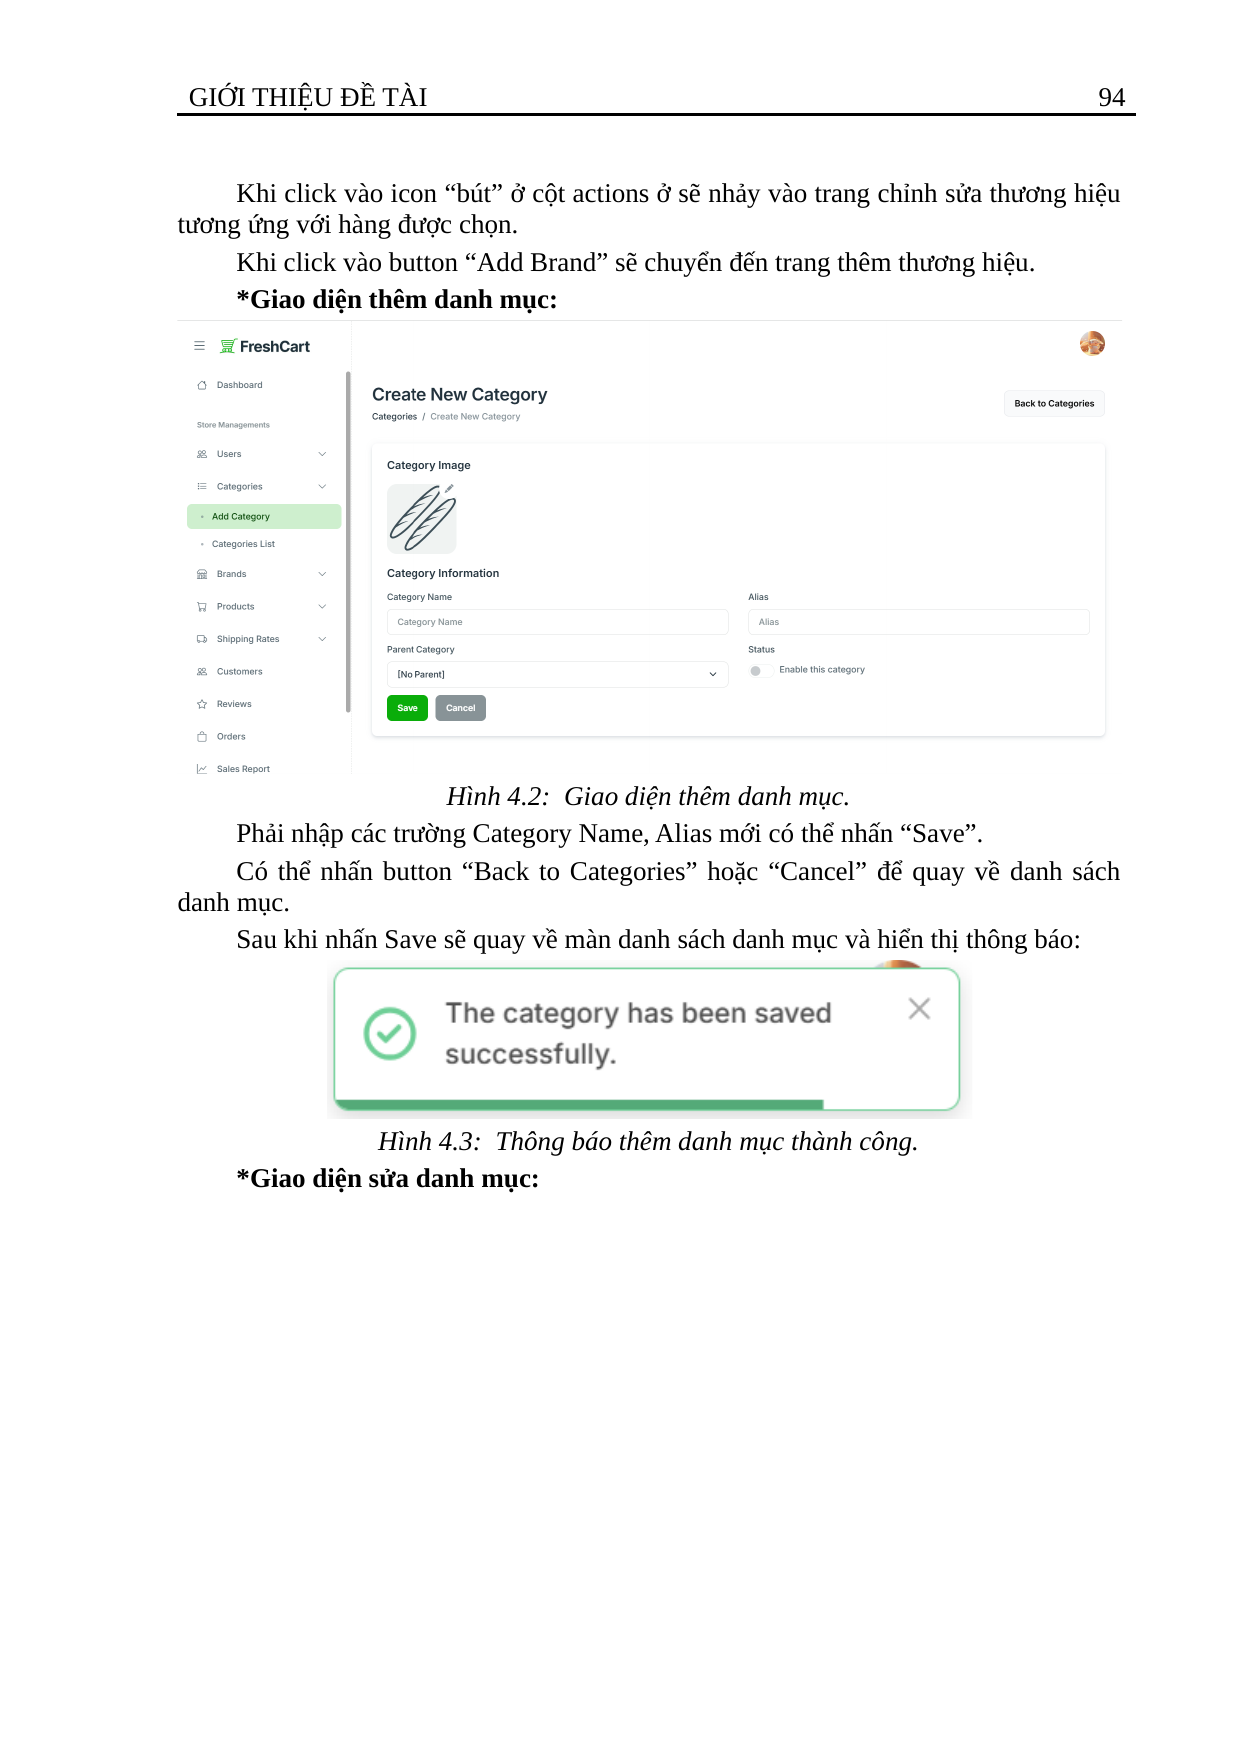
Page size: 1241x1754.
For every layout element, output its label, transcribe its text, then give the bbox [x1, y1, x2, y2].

text Có thể nhấn button “Back to Categories” hoặc “Cancel” để quay về danh sách danh mục. [177, 854, 1122, 917]
text *Giao diện sửa danh mục: [177, 1162, 1122, 1193]
text Khi click vào icon “bút” ở cột actions ở sẽ nhảy vào trang chỉnh sửa thương hiệu tương ứng với hàng được chọn. [177, 177, 1122, 239]
title Thông báo thêm danh mục thành công. [177, 1124, 1122, 1156]
picture [177, 320, 1123, 774]
text Sau khi nhấn Save sẽ quay về màn danh sách danh mục và hiển thị thông báo: [177, 923, 1122, 954]
text *Giao diện thêm danh mục: [177, 283, 1122, 314]
title Giao diện thêm danh mục. [177, 780, 1122, 811]
text Phải nhập các trường Category Name, Alias mới có thể nhấn “Save”. [177, 817, 1122, 848]
picture [327, 960, 973, 1119]
text Khi click vào button “Add Brand” sẽ chuyển đến trang thêm thương hiệu. [177, 246, 1122, 277]
